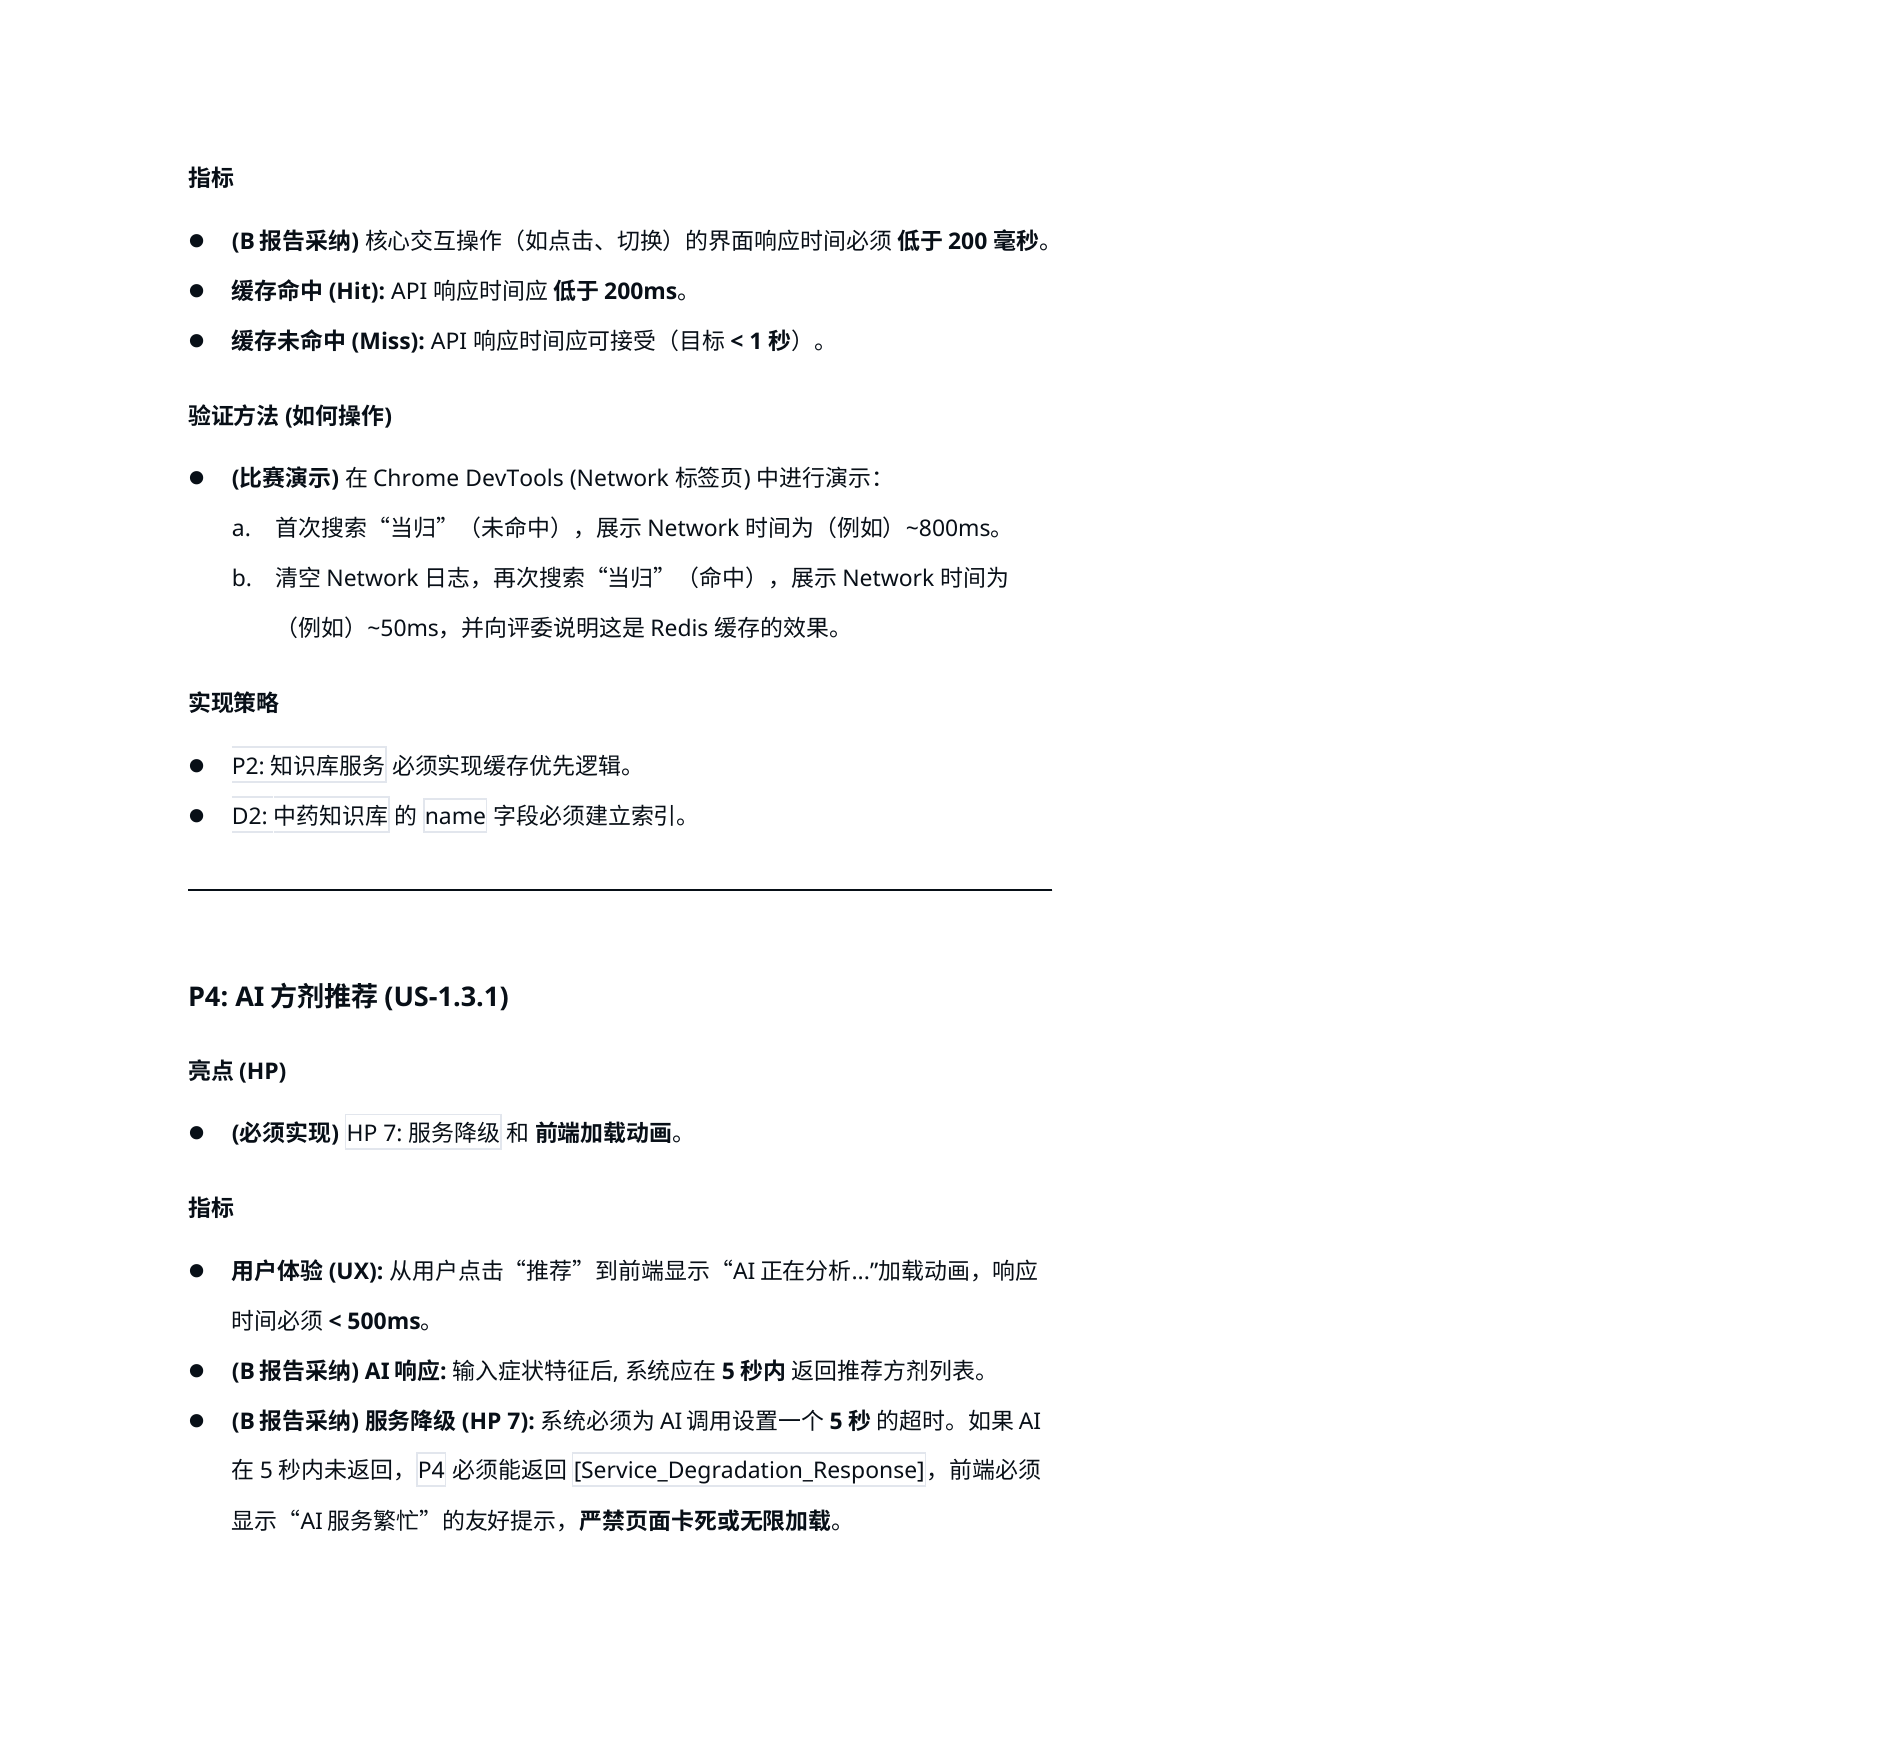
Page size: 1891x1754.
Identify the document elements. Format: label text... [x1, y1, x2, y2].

list D2: 中药知识库 的 name 字段必须建立索引。 [188, 789, 1052, 839]
list 用户体验 (UX): 从用户点击“推荐”到前端显示“AI正在分析...”加载动画，响应时间必须 < 500ms。 [188, 1244, 1052, 1344]
list (B报告采纳) AI响应: 输入症状特征后, 系统应在 5 秒内 返回推荐方剂列表。 [188, 1344, 1052, 1394]
list 清空 Network 日志，再次搜索“当归”（命中），展示 Network 时间为（例如）~50ms，并向评委说明这是 Redis 缓存的效果。 [232, 552, 1052, 652]
subtitle P4: AI方剂推荐 (US-1.3.1) [188, 969, 1052, 1019]
list P2: 知识库服务 必须实现缓存优先逻辑。 [188, 739, 1052, 789]
list 缓存未命中 (Miss): API 响应时间应可接受（目标 < 1 秒）。 [188, 314, 1052, 364]
list (必须实现) HP 7: 服务降级 和 前端加载动画。 [188, 1107, 1052, 1157]
subtitle 指标 [188, 1182, 1052, 1232]
subtitle 指标 [188, 152, 1052, 202]
list (B报告采纳) 核心交互操作（如点击、切换）的界面响应时间必须 低于 200 毫秒。 [188, 214, 1052, 264]
list (比赛演示) 在 Chrome DevTools (Network 标签页) 中进行演示： [188, 452, 1052, 502]
subtitle 实现策略 [188, 677, 1052, 727]
list 缓存命中 (Hit): API 响应时间应 低于 200ms。 [188, 264, 1052, 314]
list (B报告采纳) 服务降级 (HP 7): 系统必须为AI调用设置一个 5 秒 的超时。如果AI在 5 秒内未返回，P4 必须能返回 [Service_Degradation_Response]，前端必须显示“AI服务繁忙”的友好提示，严禁页面卡死或无限加载。 [188, 1394, 1052, 1544]
list 首次搜索“当归”（未命中），展示 Network 时间为（例如）~800ms。 [232, 502, 1052, 552]
subtitle 亮点 (HP) [188, 1044, 1052, 1094]
subtitle 验证方法 (如何操作) [188, 389, 1052, 439]
